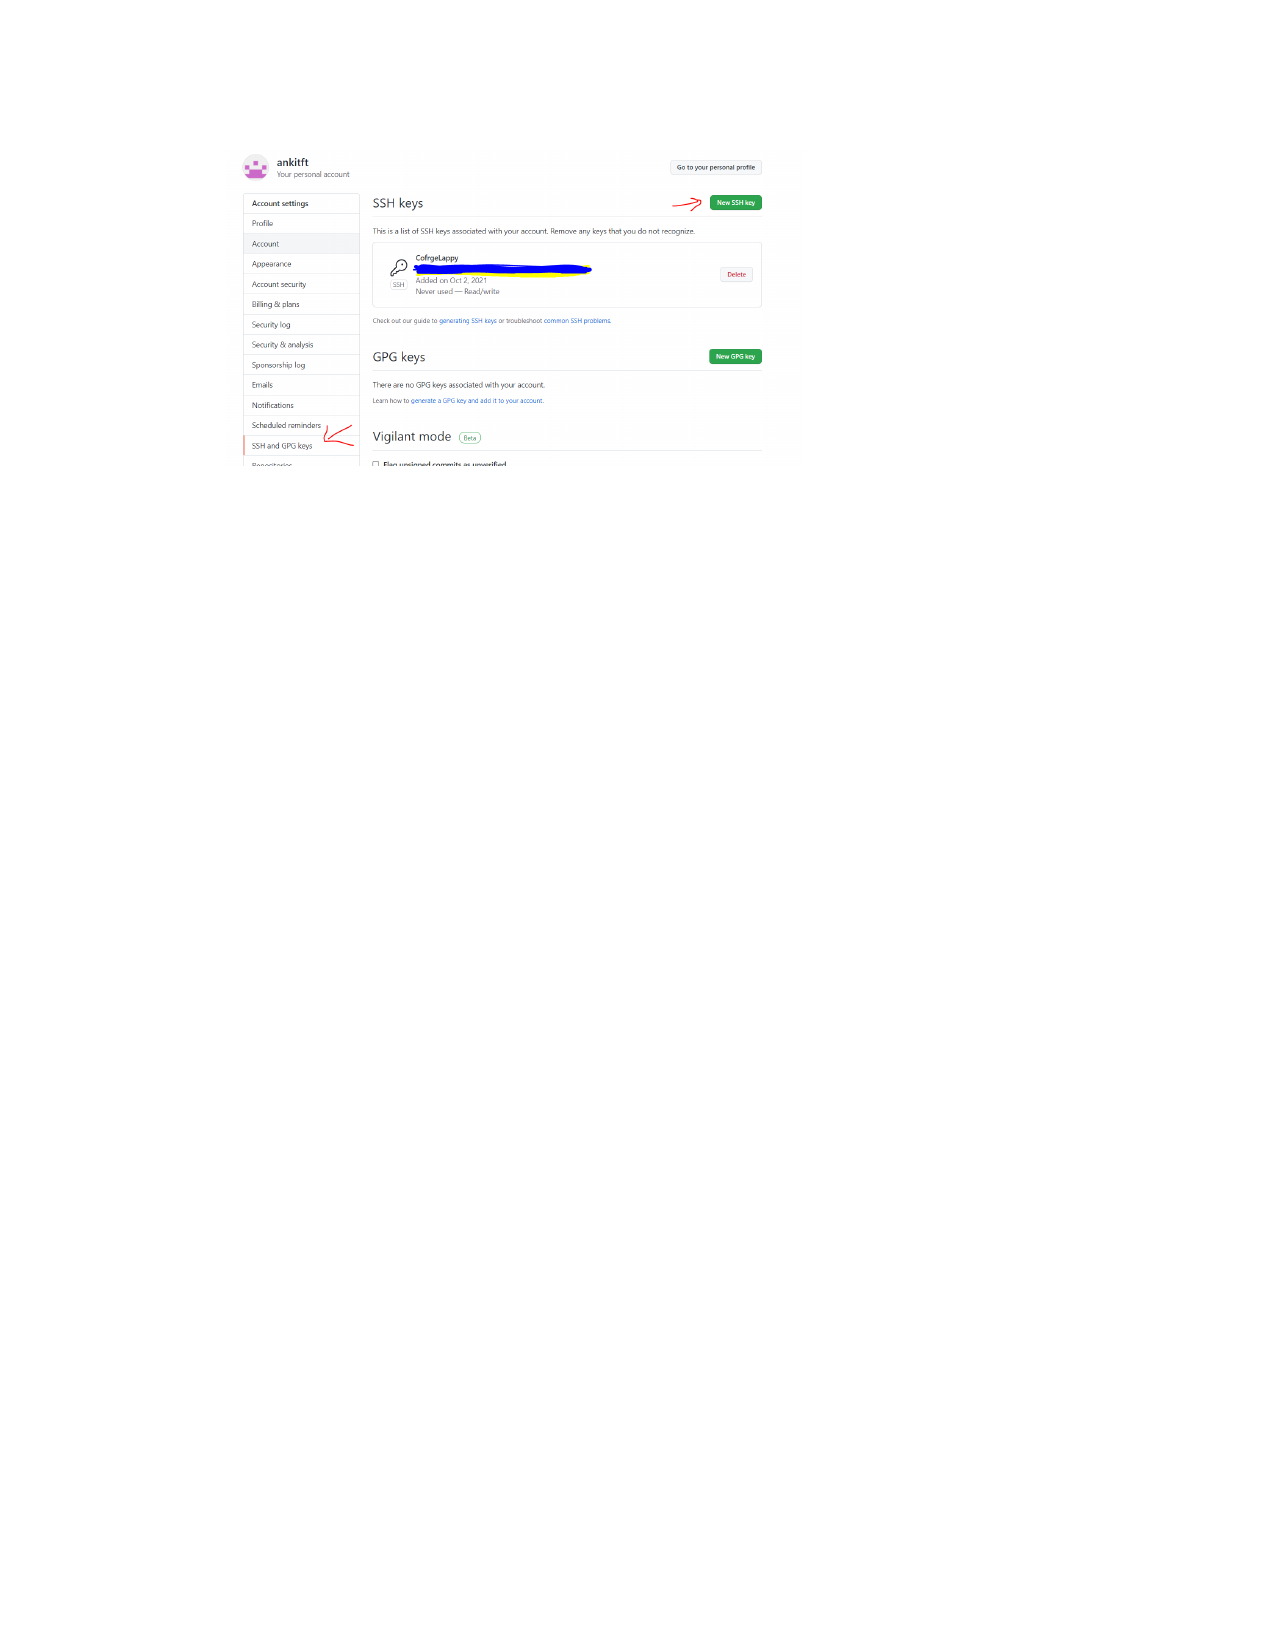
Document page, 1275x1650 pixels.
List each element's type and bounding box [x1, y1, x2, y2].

picture [225, 150, 804, 466]
